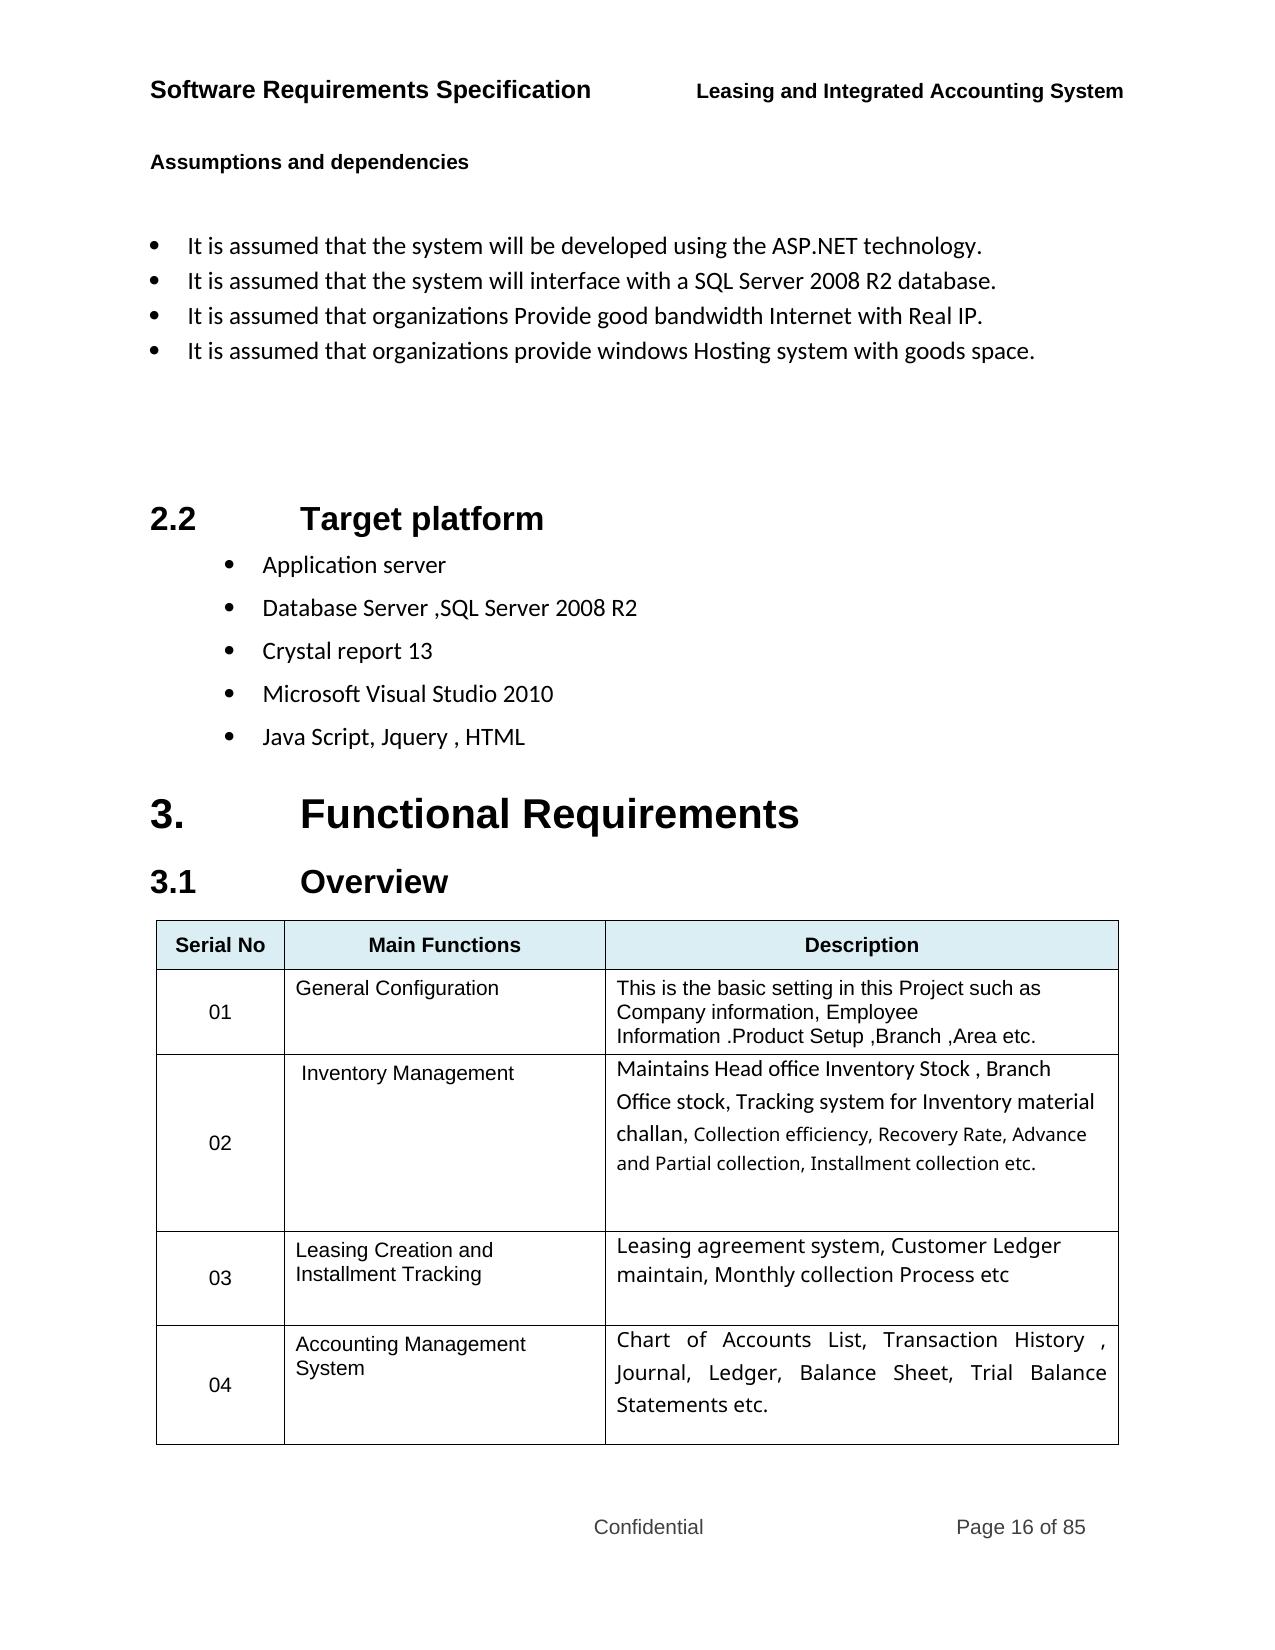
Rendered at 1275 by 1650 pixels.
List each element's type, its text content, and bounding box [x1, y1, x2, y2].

table_cell 01 [157, 970, 284, 1054]
list It is assumed that organizations provide windows Hosting system with goods space. [150, 335, 1125, 365]
table_cell Accounting Management System [285, 1326, 605, 1444]
table_cell Leasing Creation and Installment Tracking [285, 1232, 605, 1325]
table_header Serial No [157, 921, 284, 969]
list Application server [225, 549, 1125, 580]
text Assumptions and dependencies [150, 150, 1125, 174]
list It is assumed that the system will interface with a SQL Server 2008 R2 database. [150, 265, 1125, 295]
list Microsoft Visual Studio 2010 [225, 678, 1125, 709]
table_cell 03 [157, 1232, 284, 1325]
table_cell General Configuration [285, 970, 605, 1054]
list Java Script, Jquery , HTML [225, 722, 1125, 752]
table_cell 02 [157, 1055, 284, 1231]
list Database Server ,SQL Server 2008 R2 [225, 592, 1125, 623]
table_cell Leasing agreement system, Customer Ledger maintain, Monthly collection Process etc [606, 1232, 1118, 1325]
list Crystal report 13 [225, 636, 1125, 666]
list Functional Requirements [150, 789, 1125, 837]
table_header Main Functions [285, 921, 605, 969]
table_cell Maintains Head office Inventory Stock , Branch Office stock, Tracking system for Inventory material challan, Collection efficiency, Recovery Rate, Advance and Partial collection, Installment collection etc. [606, 1055, 1118, 1231]
table_cell Inventory Management [285, 1055, 605, 1231]
table_cell 04 [157, 1326, 284, 1444]
list It is assumed that the system will be developed using the ASP.NET technology. [150, 230, 1125, 260]
list Overview [150, 862, 1125, 901]
list Target platform [150, 498, 1125, 537]
table_cell Chart of Accounts List, Transaction History , Journal, Ledger, Balance Sheet, Trial Balance Statements etc. [606, 1326, 1118, 1444]
table_header Description [606, 921, 1118, 969]
table_cell This is the basic setting in this Project such as Company information, Employee Information .Product Setup ,Branch ,Area etc. [606, 970, 1118, 1054]
list It is assumed that organizations Provide good bandwidth Internet with Real IP. [150, 300, 1125, 330]
